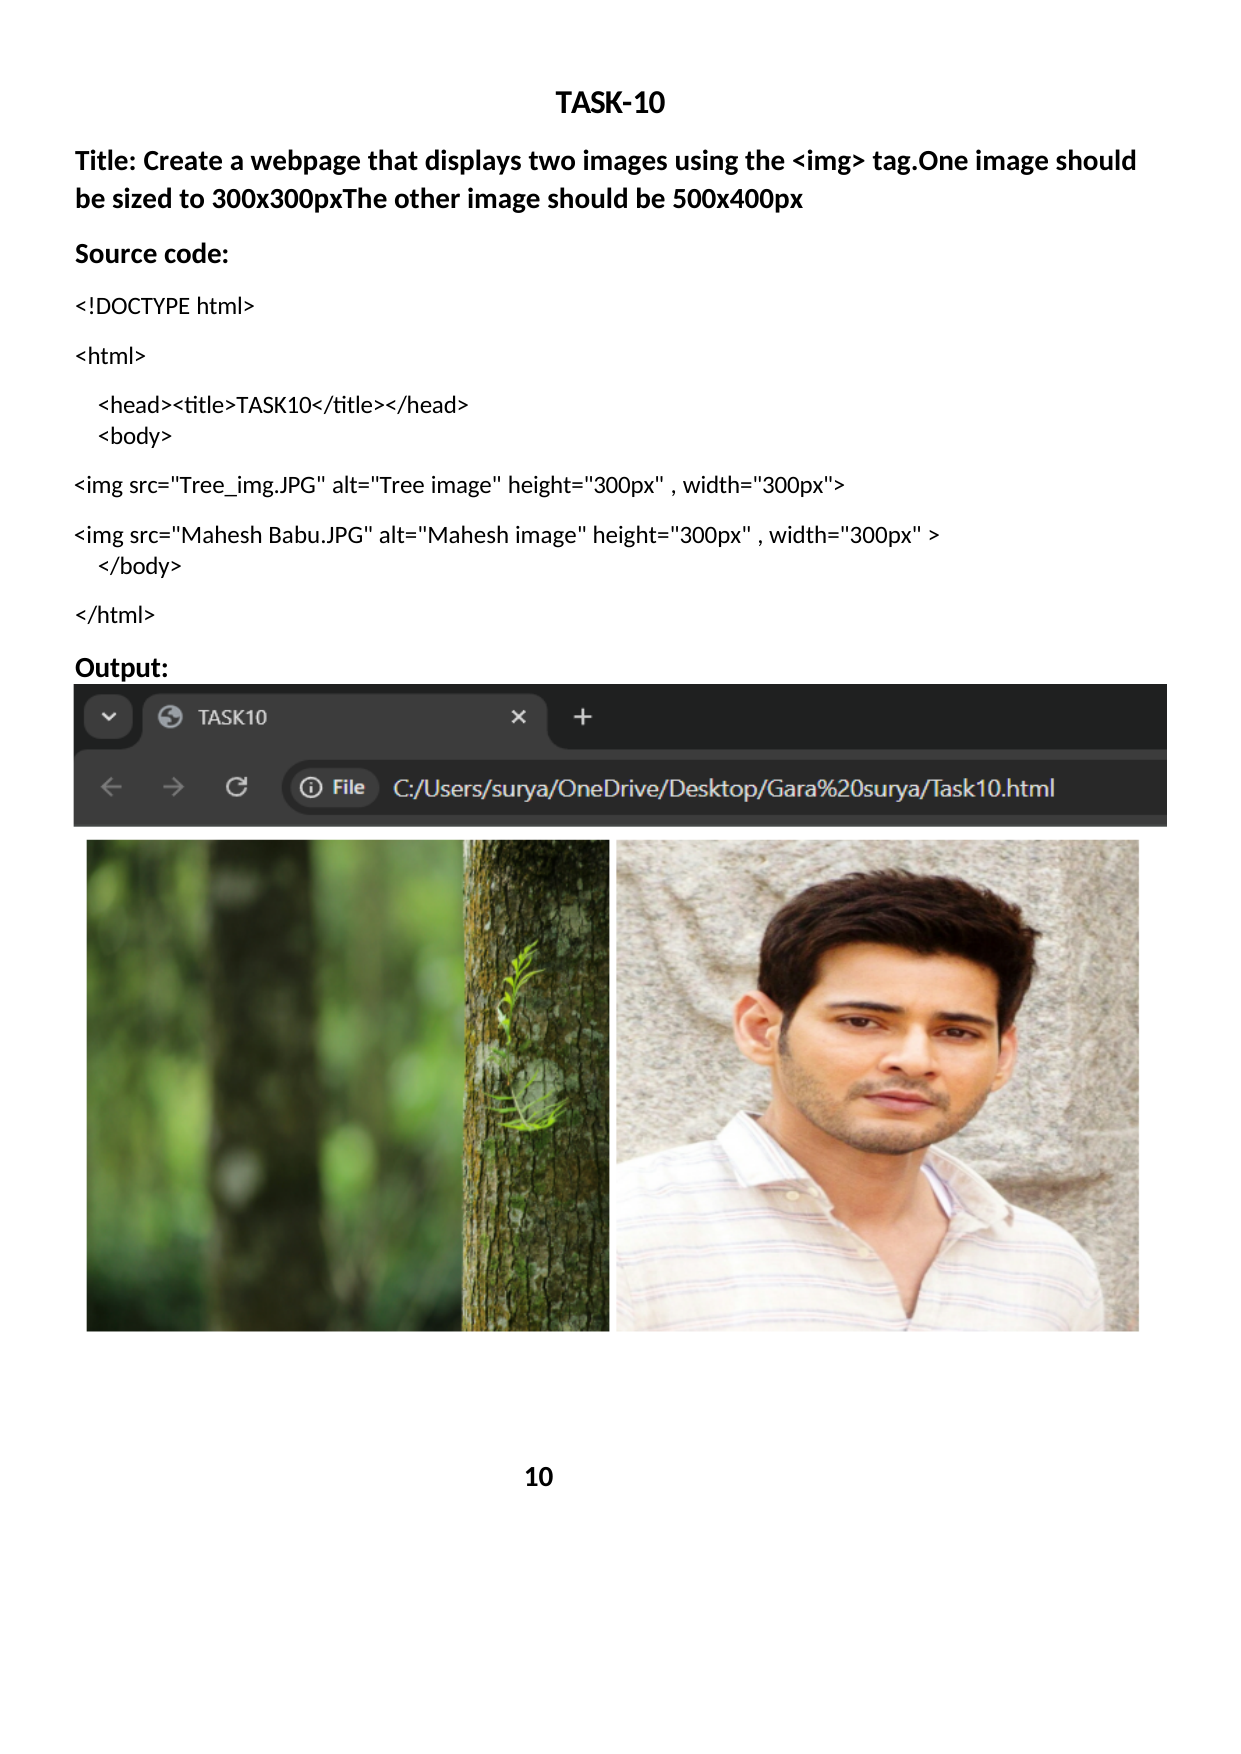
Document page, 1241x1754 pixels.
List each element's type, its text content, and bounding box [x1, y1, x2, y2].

text <html> [75, 340, 1166, 370]
text <!DOCTYPE html> [75, 290, 1166, 321]
picture [73, 684, 1167, 1388]
text Title: Create a webpage that displays two images using the <img> tag.One image should be sized to 300x300pxThe other image should be 500x400px [75, 142, 1153, 216]
text <img src="Tree_img.JPG" alt="Tree image" height="300px" , width="300px"> [74, 469, 1166, 500]
text <body> [98, 420, 1166, 451]
subtitle TASK-10 [74, 81, 1148, 122]
text </html> [75, 600, 1166, 630]
text <head><title>TASK10</title></head> [98, 389, 1166, 420]
text </body> [98, 550, 1166, 580]
text <img src="Mahesh Babu.JPG" alt="Mahesh image" height="300px" , width="300px" > [74, 519, 1166, 550]
text 10 [74, 1458, 1166, 1494]
text Source code: [75, 235, 1166, 271]
text Output: [75, 649, 1166, 684]
